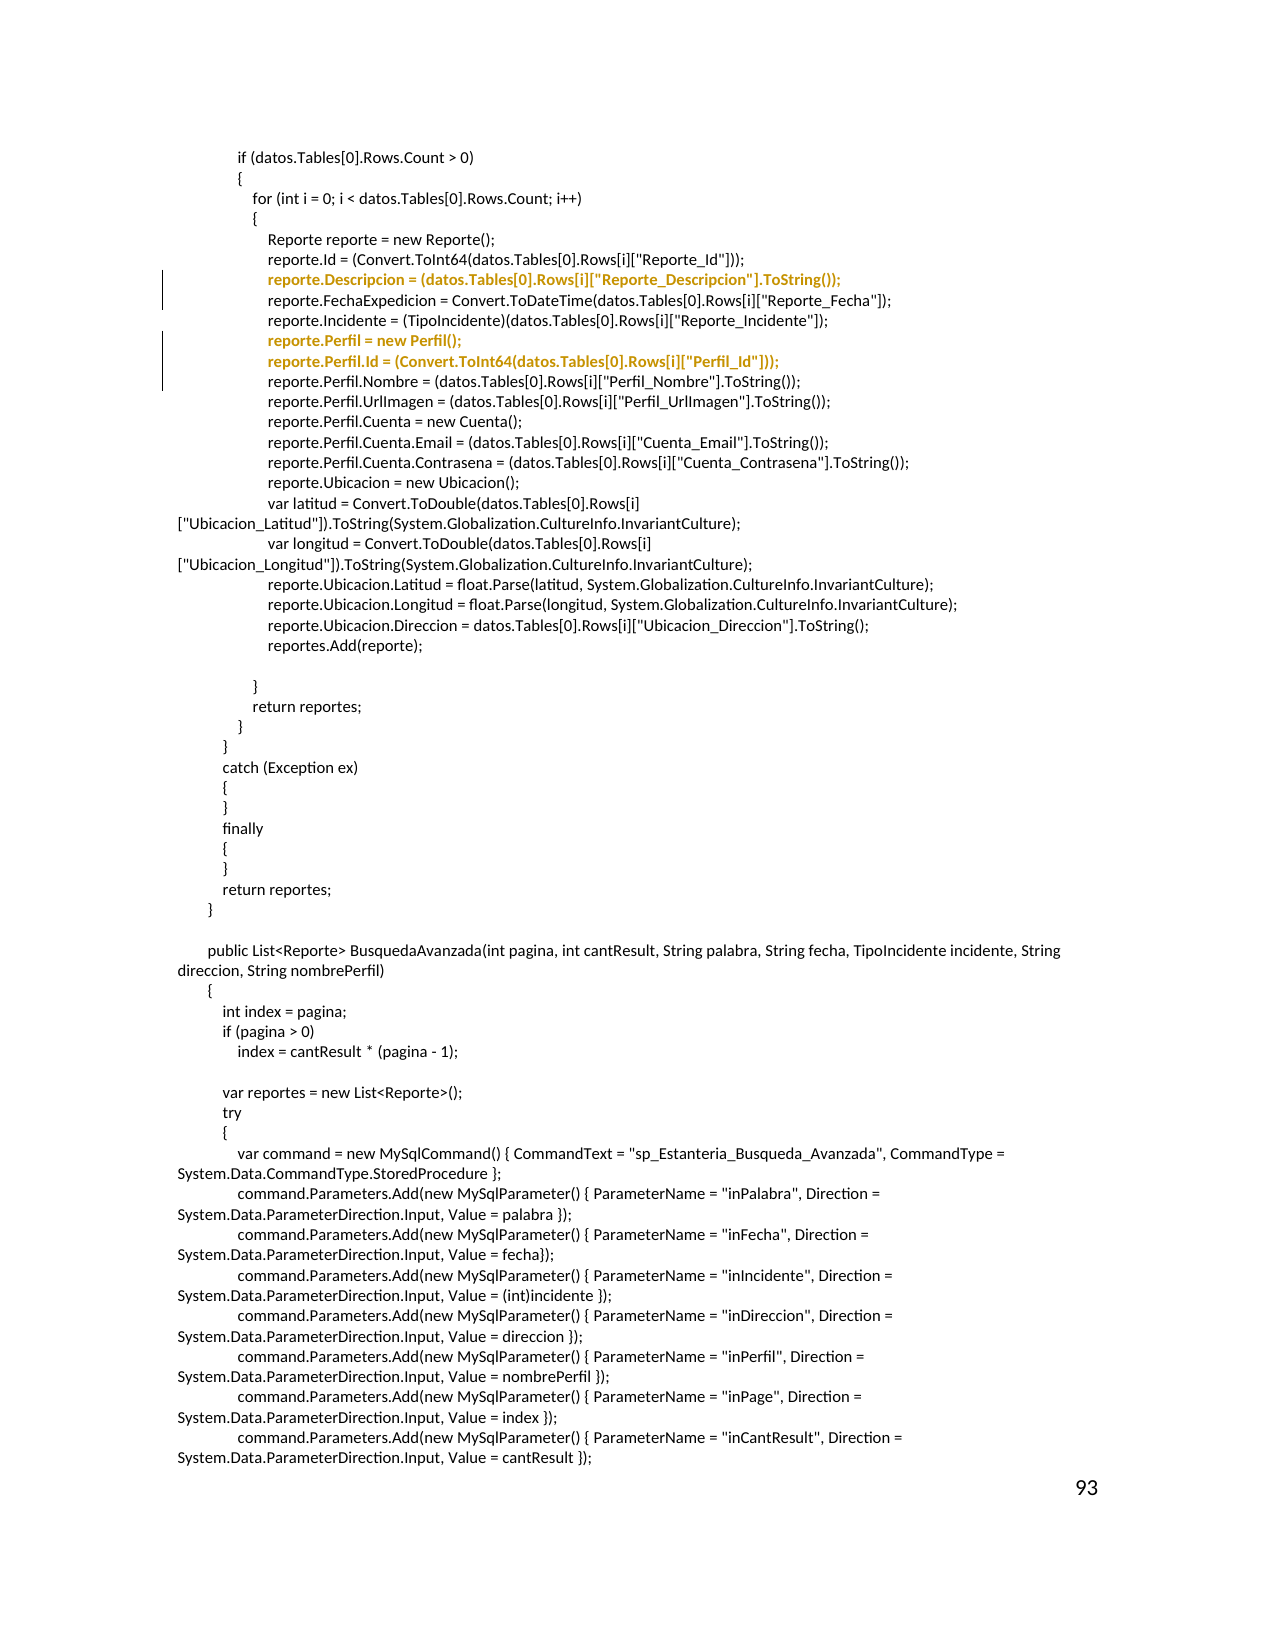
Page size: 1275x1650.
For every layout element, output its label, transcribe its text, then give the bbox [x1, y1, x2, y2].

text Reporte reporte = new Reporte(); [177, 229, 1098, 249]
text } [177, 676, 1098, 696]
text command.Parameters.Add(new MySqlParameter() { ParameterName = "inFecha", Direction = System.Data.ParameterDirection.Input, Value = fecha}); [177, 1224, 1098, 1265]
text reporte.Ubicacion.Longitud = float.Parse(longitud, System.Globalization.CultureInfo.InvariantCulture); [177, 594, 1098, 615]
text } [177, 716, 1098, 737]
text reporte.Ubicacion.Latitud = float.Parse(latitud, System.Globalization.CultureInfo.InvariantCulture); [177, 574, 1098, 594]
text { [177, 1123, 1098, 1143]
text reporte.Perfil.Cuenta.Contrasena = (datos.Tables[0].Rows[i]["Cuenta_Contrasena"].ToString()); [177, 452, 1098, 473]
text var latitud = Convert.ToDouble(datos.Tables[0].Rows[i]["Ubicacion_Latitud"]).ToString(System.Globalization.CultureInfo.InvariantCulture); [177, 493, 1098, 534]
text reporte.Descripcion = (datos.Tables[0].Rows[i]["Reporte_Descripcion"].ToString()); [177, 269, 1098, 290]
text var command = new MySqlCommand() { CommandText = "sp_Estanteria_Busqueda_Avanzada", CommandType = System.Data.CommandType.StoredProcedure }; [177, 1143, 1098, 1184]
text reportes.Add(reporte); [177, 635, 1098, 656]
text reporte.Perfil = new Perfil(); [177, 331, 1098, 351]
text { [177, 981, 1098, 1001]
text return reportes; [177, 696, 1098, 716]
text command.Parameters.Add(new MySqlParameter() { ParameterName = "inDireccion", Direction = System.Data.ParameterDirection.Input, Value = direccion }); [177, 1306, 1098, 1346]
text reporte.Ubicacion.Direccion = datos.Tables[0].Rows[i]["Ubicacion_Direccion"].ToString(); [177, 615, 1098, 635]
text command.Parameters.Add(new MySqlParameter() { ParameterName = "inPalabra", Direction = System.Data.ParameterDirection.Input, Value = palabra }); [177, 1184, 1098, 1224]
text command.Parameters.Add(new MySqlParameter() { ParameterName = "inPage", Direction = System.Data.ParameterDirection.Input, Value = index }); [177, 1387, 1098, 1427]
text } [177, 859, 1098, 879]
text return reportes; [177, 879, 1098, 899]
text if (datos.Tables[0].Rows.Count > 0) [177, 148, 1098, 168]
text var reportes = new List<Reporte>(); [177, 1082, 1098, 1102]
text reporte.Perfil.Id = (Convert.ToInt64(datos.Tables[0].Rows[i]["Perfil_Id"])); [177, 351, 1098, 371]
text reporte.Perfil.UrlImagen = (datos.Tables[0].Rows[i]["Perfil_UrlImagen"].ToString()); [177, 391, 1098, 412]
text reporte.Perfil.Cuenta = new Cuenta(); [177, 412, 1098, 432]
text try [177, 1102, 1098, 1123]
text command.Parameters.Add(new MySqlParameter() { ParameterName = "inCantResult", Direction = System.Data.ParameterDirection.Input, Value = cantResult }); [177, 1427, 1098, 1468]
text command.Parameters.Add(new MySqlParameter() { ParameterName = "inPerfil", Direction = System.Data.ParameterDirection.Input, Value = nombrePerfil }); [177, 1346, 1098, 1387]
text } [177, 737, 1098, 757]
text } [177, 798, 1098, 818]
text { [177, 838, 1098, 859]
text reporte.Ubicacion = new Ubicacion(); [177, 473, 1098, 493]
text } [177, 899, 1098, 919]
text int index = pagina; [177, 1001, 1098, 1021]
text public List<Reporte> BusquedaAvanzada(int pagina, int cantResult, String palabra, String fecha, TipoIncidente incidente, String direccion, String nombrePerfil) [177, 940, 1098, 981]
text finally [177, 818, 1098, 838]
text index = cantResult * (pagina - 1); [177, 1041, 1098, 1062]
text { [177, 168, 1098, 188]
text var longitud = Convert.ToDouble(datos.Tables[0].Rows[i]["Ubicacion_Longitud"]).ToString(System.Globalization.CultureInfo.InvariantCulture); [177, 534, 1098, 574]
text reporte.Perfil.Cuenta.Email = (datos.Tables[0].Rows[i]["Cuenta_Email"].ToString()); [177, 432, 1098, 452]
text catch (Exception ex) [177, 757, 1098, 777]
text { [177, 209, 1098, 229]
text reporte.Id = (Convert.ToInt64(datos.Tables[0].Rows[i]["Reporte_Id"])); [177, 249, 1098, 269]
text for (int i = 0; i < datos.Tables[0].Rows.Count; i++) [177, 188, 1098, 209]
text if (pagina > 0) [177, 1021, 1098, 1041]
text reporte.Incidente = (TipoIncidente)(datos.Tables[0].Rows[i]["Reporte_Incidente"]); [177, 310, 1098, 331]
text command.Parameters.Add(new MySqlParameter() { ParameterName = "inIncidente", Direction = System.Data.ParameterDirection.Input, Value = (int)incidente }); [177, 1265, 1098, 1306]
text reporte.FechaExpedicion = Convert.ToDateTime(datos.Tables[0].Rows[i]["Reporte_Fecha"]); [177, 290, 1098, 310]
text reporte.Perfil.Nombre = (datos.Tables[0].Rows[i]["Perfil_Nombre"].ToString()); [177, 371, 1098, 391]
text { [177, 777, 1098, 798]
